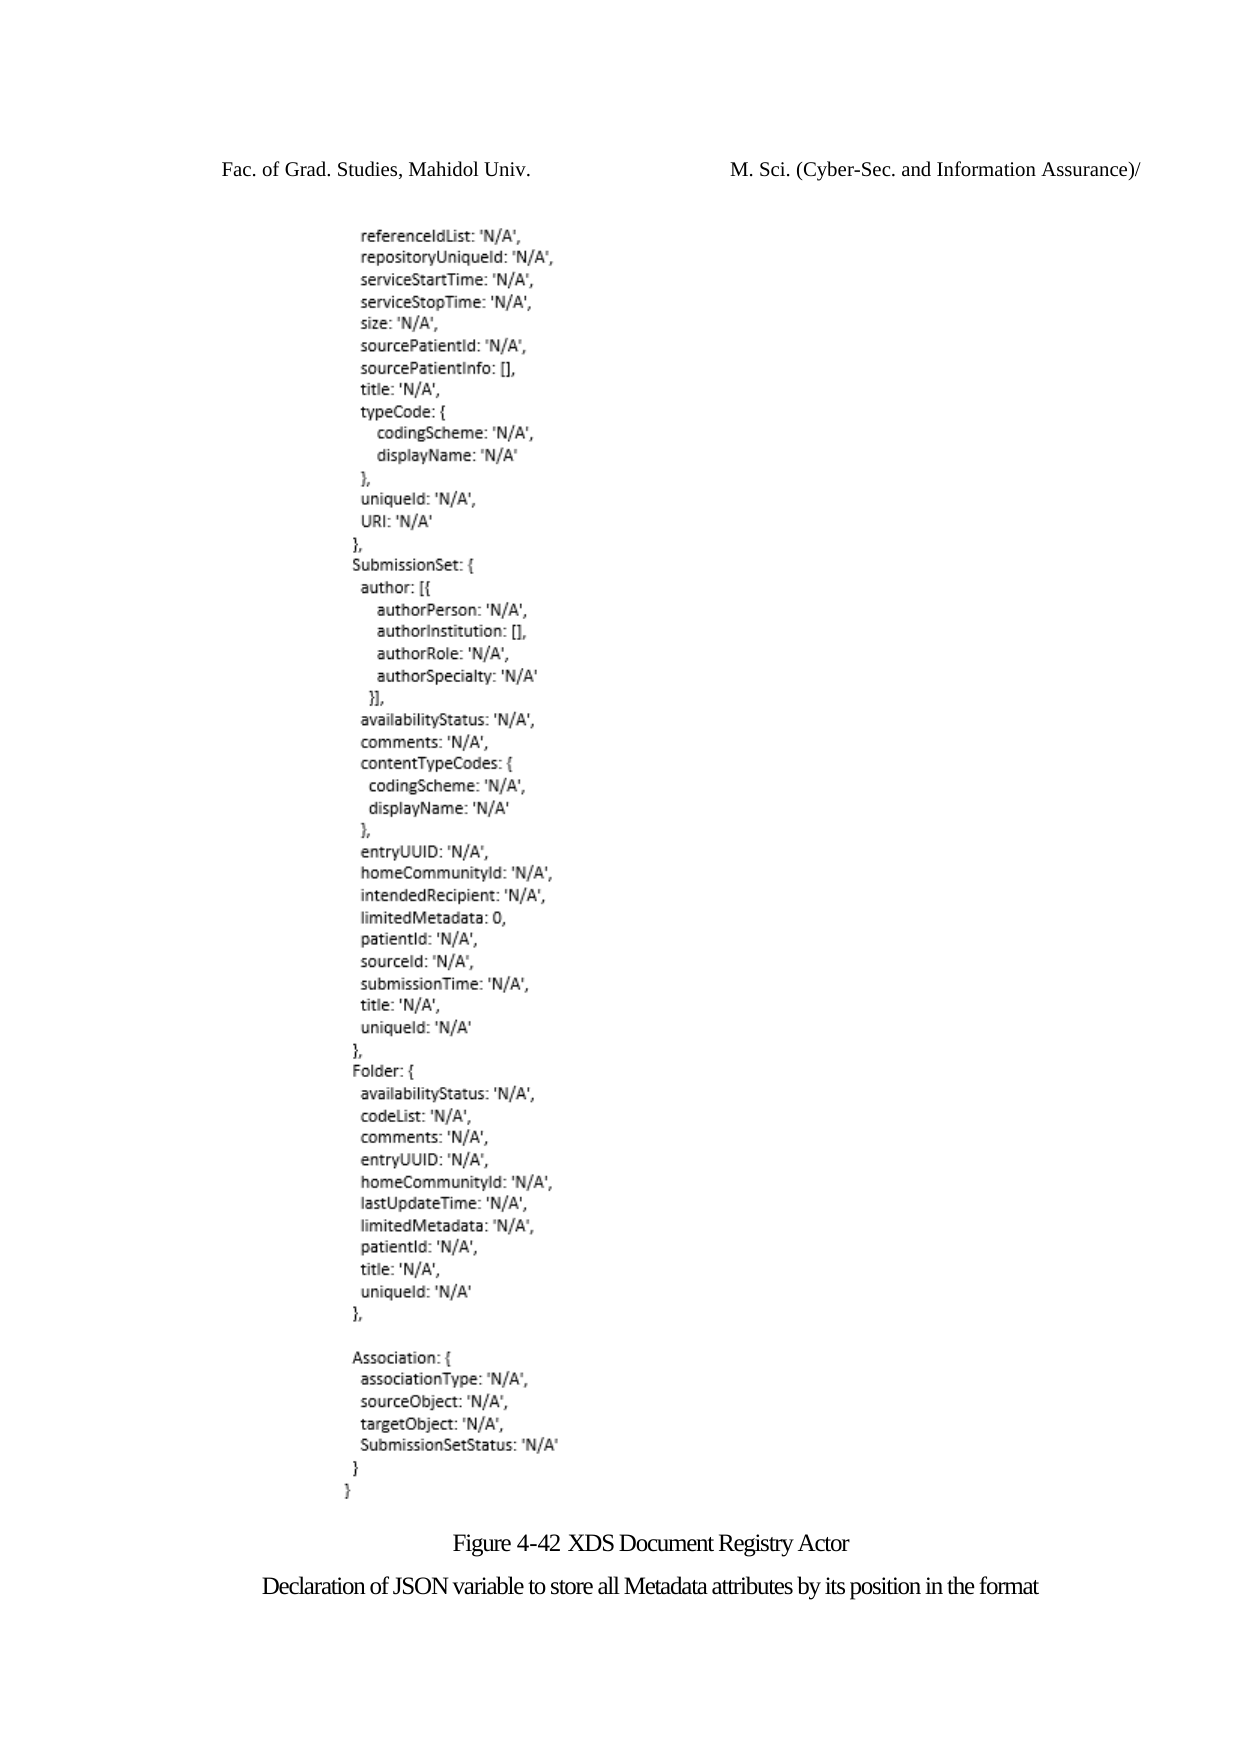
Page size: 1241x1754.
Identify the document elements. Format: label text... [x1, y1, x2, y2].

picture [322, 221, 992, 1514]
